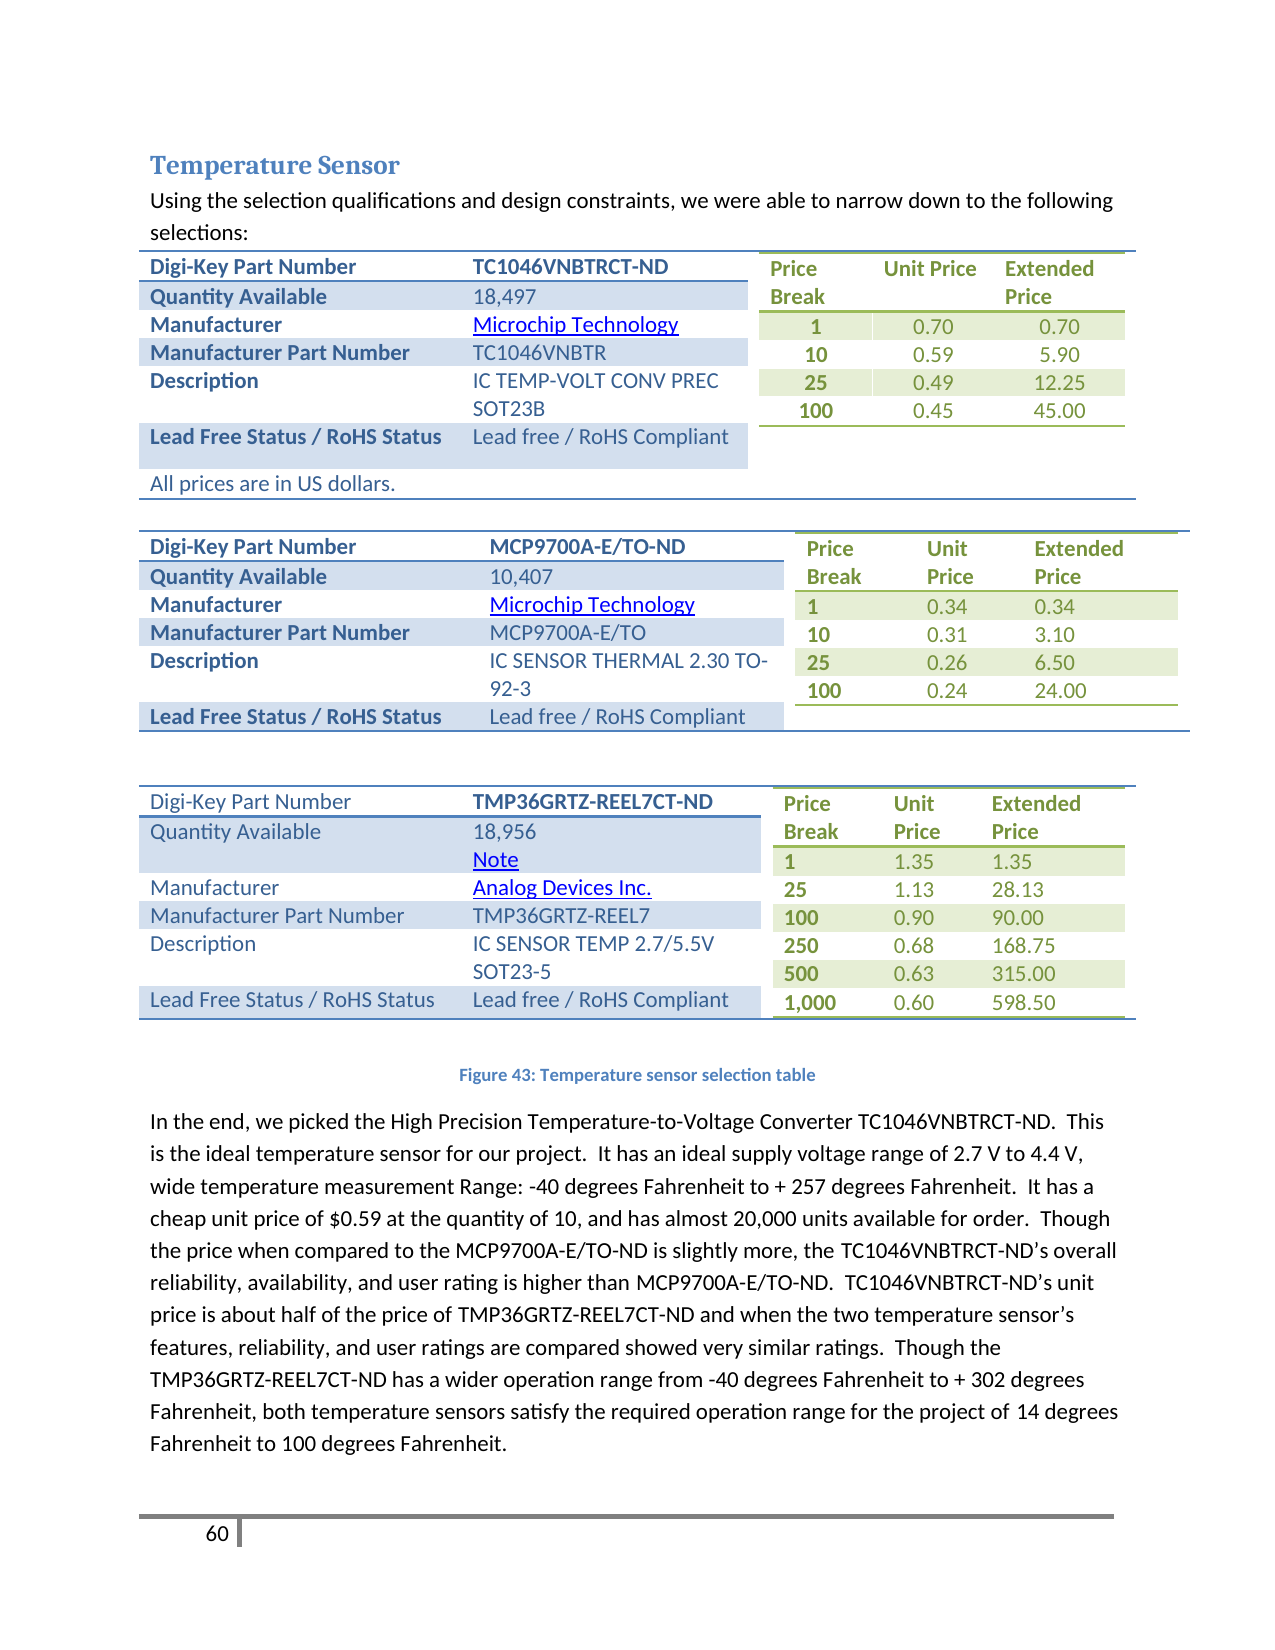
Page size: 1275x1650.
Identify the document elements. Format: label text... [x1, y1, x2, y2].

table_cell Analog Devices Inc. [461, 874, 761, 901]
subtitle Temperature Sensor [150, 150, 1125, 181]
table_header Digi-Key Part Number [139, 252, 461, 280]
text Using the selection qualifications and design constraints, we were able to narrow down to the following selections: [150, 186, 1125, 246]
table_cell Quantity Available [139, 282, 461, 310]
table_cell TC1046VNBTR [461, 338, 748, 366]
table_header Digi-Key Part Number [139, 787, 461, 815]
table_cell MCP9700A-E/TO [478, 618, 784, 646]
table_cell 18,497 [461, 282, 748, 310]
table_cell Manufacturer Part Number [139, 618, 478, 646]
table_header [748, 252, 1136, 469]
table_header TMP36GRTZ-REEL7CT-ND [461, 787, 761, 815]
table_cell Manufacturer Part Number [139, 901, 461, 929]
table_cell Manufacturer Part Number [139, 338, 461, 366]
table_cell IC TEMP-VOLT CONV PREC SOT23B [461, 366, 748, 422]
table_header [761, 787, 1136, 1018]
table_cell Manufacturer [139, 590, 478, 618]
table_cell Quantity Available [139, 562, 478, 590]
table_cell Lead Free Status / RoHS Status [139, 702, 478, 730]
text Figure 43: Temperature sensor selection table [150, 1064, 1125, 1087]
table_cell TMP36GRTZ-REEL7 [461, 901, 761, 929]
table_cell Lead Free Status / RoHS Status [139, 986, 461, 1018]
table_header Digi-Key Part Number [139, 532, 478, 560]
table_header MCP9700A-E/TO-ND [478, 532, 784, 560]
table_cell 10,407 [478, 562, 784, 590]
table_cell Lead free / RoHS Compliant [478, 702, 784, 730]
table_cell Manufacturer [139, 874, 461, 901]
table_header TC1046VNBTRCT-ND [461, 252, 748, 280]
table_cell Quantity Available [139, 818, 461, 873]
table_header [784, 532, 1190, 730]
table_cell Lead free / RoHS Compliant [461, 423, 748, 469]
table_cell Description [139, 930, 461, 986]
table_cell 18,956 Note [461, 818, 761, 873]
table_cell Description [139, 646, 478, 702]
table_cell IC SENSOR THERMAL 2.30 TO-92-3 [478, 646, 784, 702]
table_cell Lead free / RoHS Compliant [461, 986, 761, 1018]
table_cell IC SENSOR TEMP 2.7/5.5V SOT23-5 [461, 930, 761, 986]
table_cell Microchip Technology [461, 310, 748, 338]
table_cell Description [139, 366, 461, 422]
table_cell Manufacturer [139, 310, 461, 338]
table_cell All prices are in US dollars. [139, 470, 1136, 497]
table_cell Microchip Technology [478, 590, 784, 618]
text In the end, we picked the High Precision Temperature-to-Voltage Converter TC1046VNBTRCT-ND. This is the ideal temperature sensor for our project. It has an ideal supply voltage range of 2.7 V to 4.4 V, wide temperature measurement Range: -40 degrees Fahrenheit to + 257 degrees Fahrenheit. It has a cheap unit price of $0.59 at the quantity of 10, and has almost 20,000 units available for order. Though the price when compared to the MCP9700A-E/TO-ND is slightly more, the TC1046VNBTRCT-ND’s overall reliability, availability, and user rating is higher than MCP9700A-E/TO-ND. TC1046VNBTRCT-ND’s unit price is about half of the price of TMP36GRTZ-REEL7CT-ND and when the two temperature sensor’s features, reliability, and user ratings are compared showed very similar ratings. Though the TMP36GRTZ-REEL7CT-ND has a wider operation range from -40 degrees Fahrenheit to + 302 degrees Fahrenheit, both temperature sensors satisfy the required operation range for the project of 14 degrees Fahrenheit to 100 degrees Fahrenheit. [150, 1107, 1125, 1457]
table_cell Lead Free Status / RoHS Status [139, 423, 461, 469]
